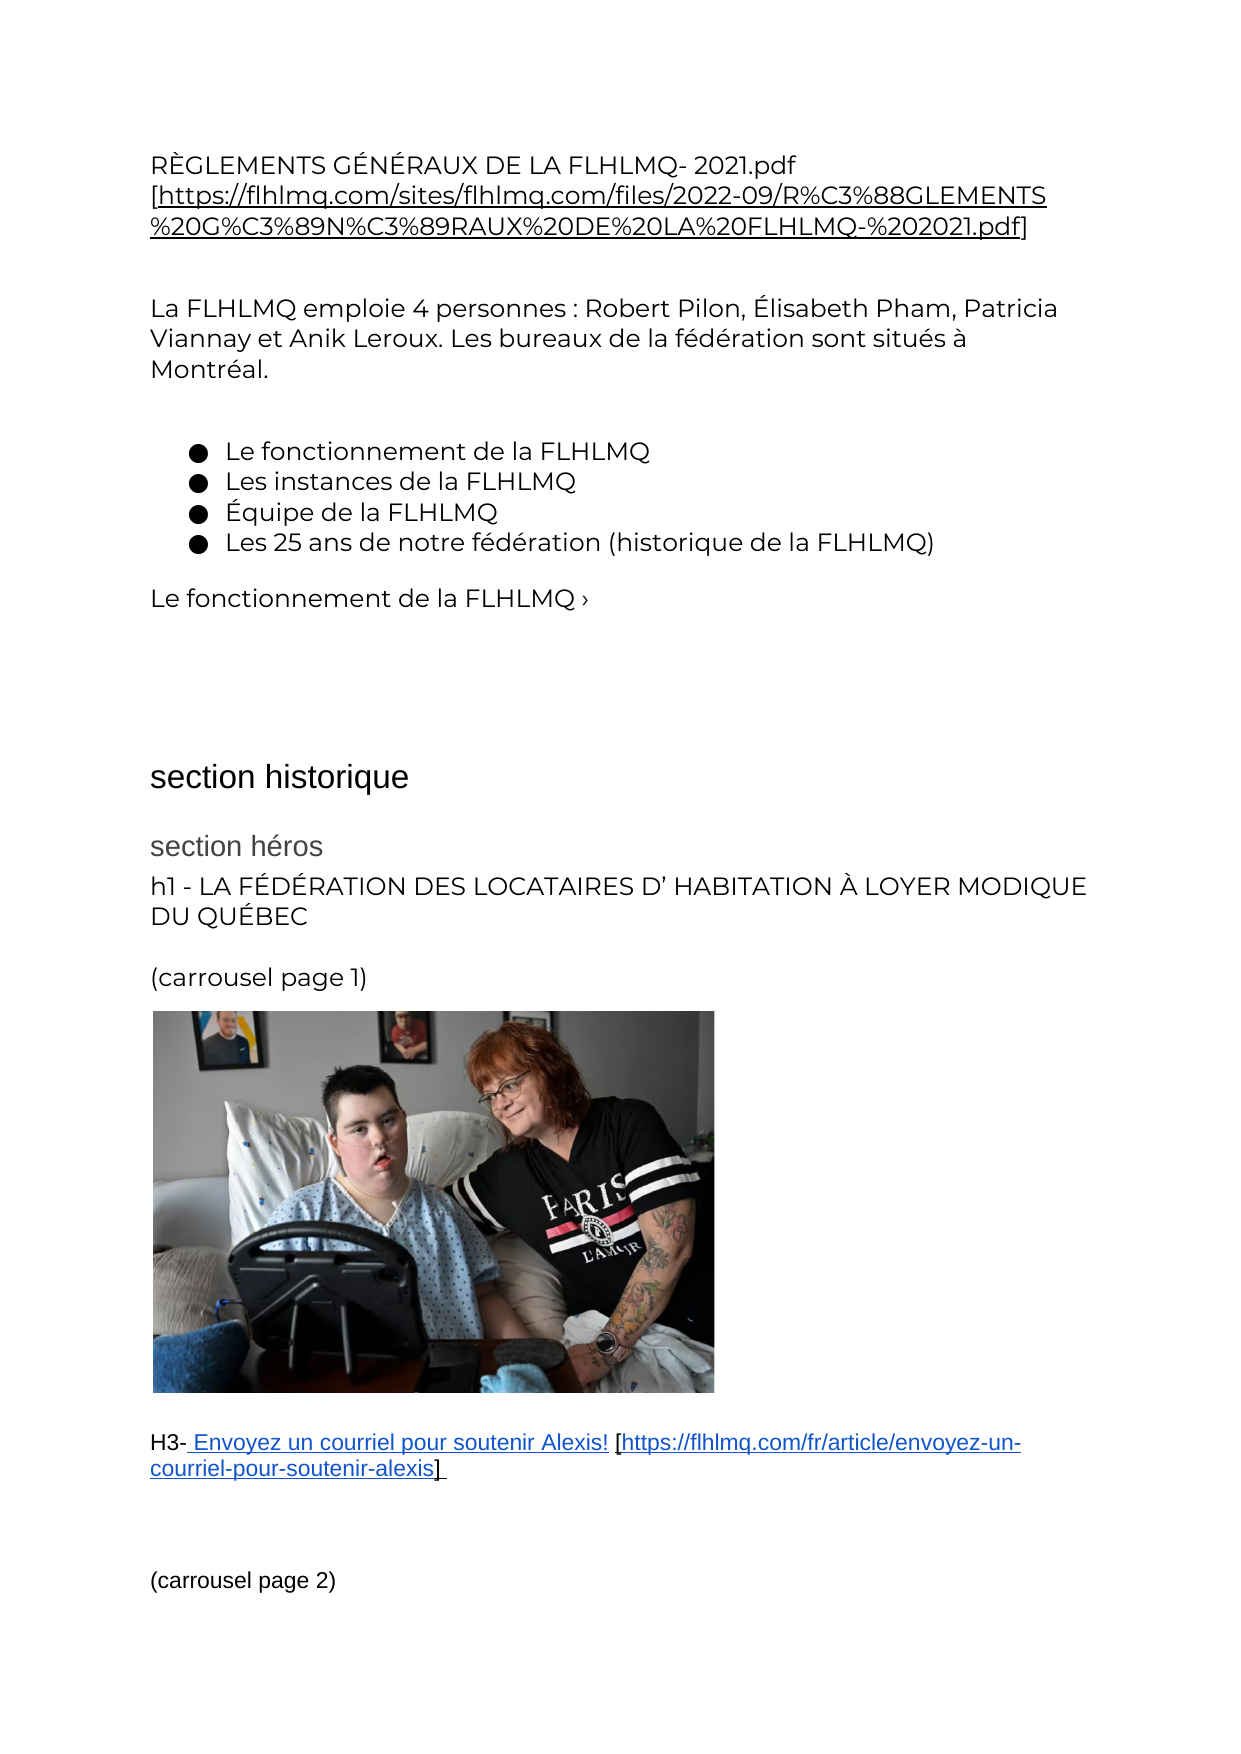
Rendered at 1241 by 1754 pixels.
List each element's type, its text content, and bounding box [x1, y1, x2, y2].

list Équipe de la FLHLMQ [187, 497, 1090, 527]
text h1 - LA FÉDÉRATION DES LOCATAIRES D’ HABITATION À LOYER MODIQUE DU QUÉBEC [150, 871, 1090, 932]
text (carrousel page 1) [150, 963, 1090, 993]
list Les instances de la FLHLMQ [187, 466, 1090, 497]
list Le fonctionnement de la FLHLMQ [187, 436, 1090, 466]
text Le fonctionnement de la FLHLMQ › [150, 583, 1090, 613]
text H3- Envoyez un courriel pour soutenir Alexis! [https://flhlmq.com/fr/article/envoyez-un-courriel-pour-soutenir-alexis] [150, 1429, 1090, 1482]
subtitle section héros [150, 829, 1090, 863]
picture [153, 1011, 715, 1393]
text [https://flhlmq.com/sites/flhlmq.com/files/2022-09/R%C3%88GLEMENTS%20G%C3%89N%C3%89RAUX%20DE%20LA%20FLHLMQ-%202021.pdf] [150, 181, 1090, 242]
text La FLHLMQ emploie 4 personnes : Robert Pilon, Élisabeth Pham, Patricia Viannay et Anik Leroux. Les bureaux de la fédération sont situés à Montréal. [150, 293, 1090, 411]
text (carrousel page 2) [150, 1567, 1090, 1593]
list Les 25 ans de notre fédération (historique de la FLHLMQ) [187, 527, 1090, 558]
text RÈGLEMENTS GÉNÉRAUX DE LA FLHLMQ- 2021.pdf [150, 150, 1090, 181]
subtitle section historique [150, 757, 1090, 796]
